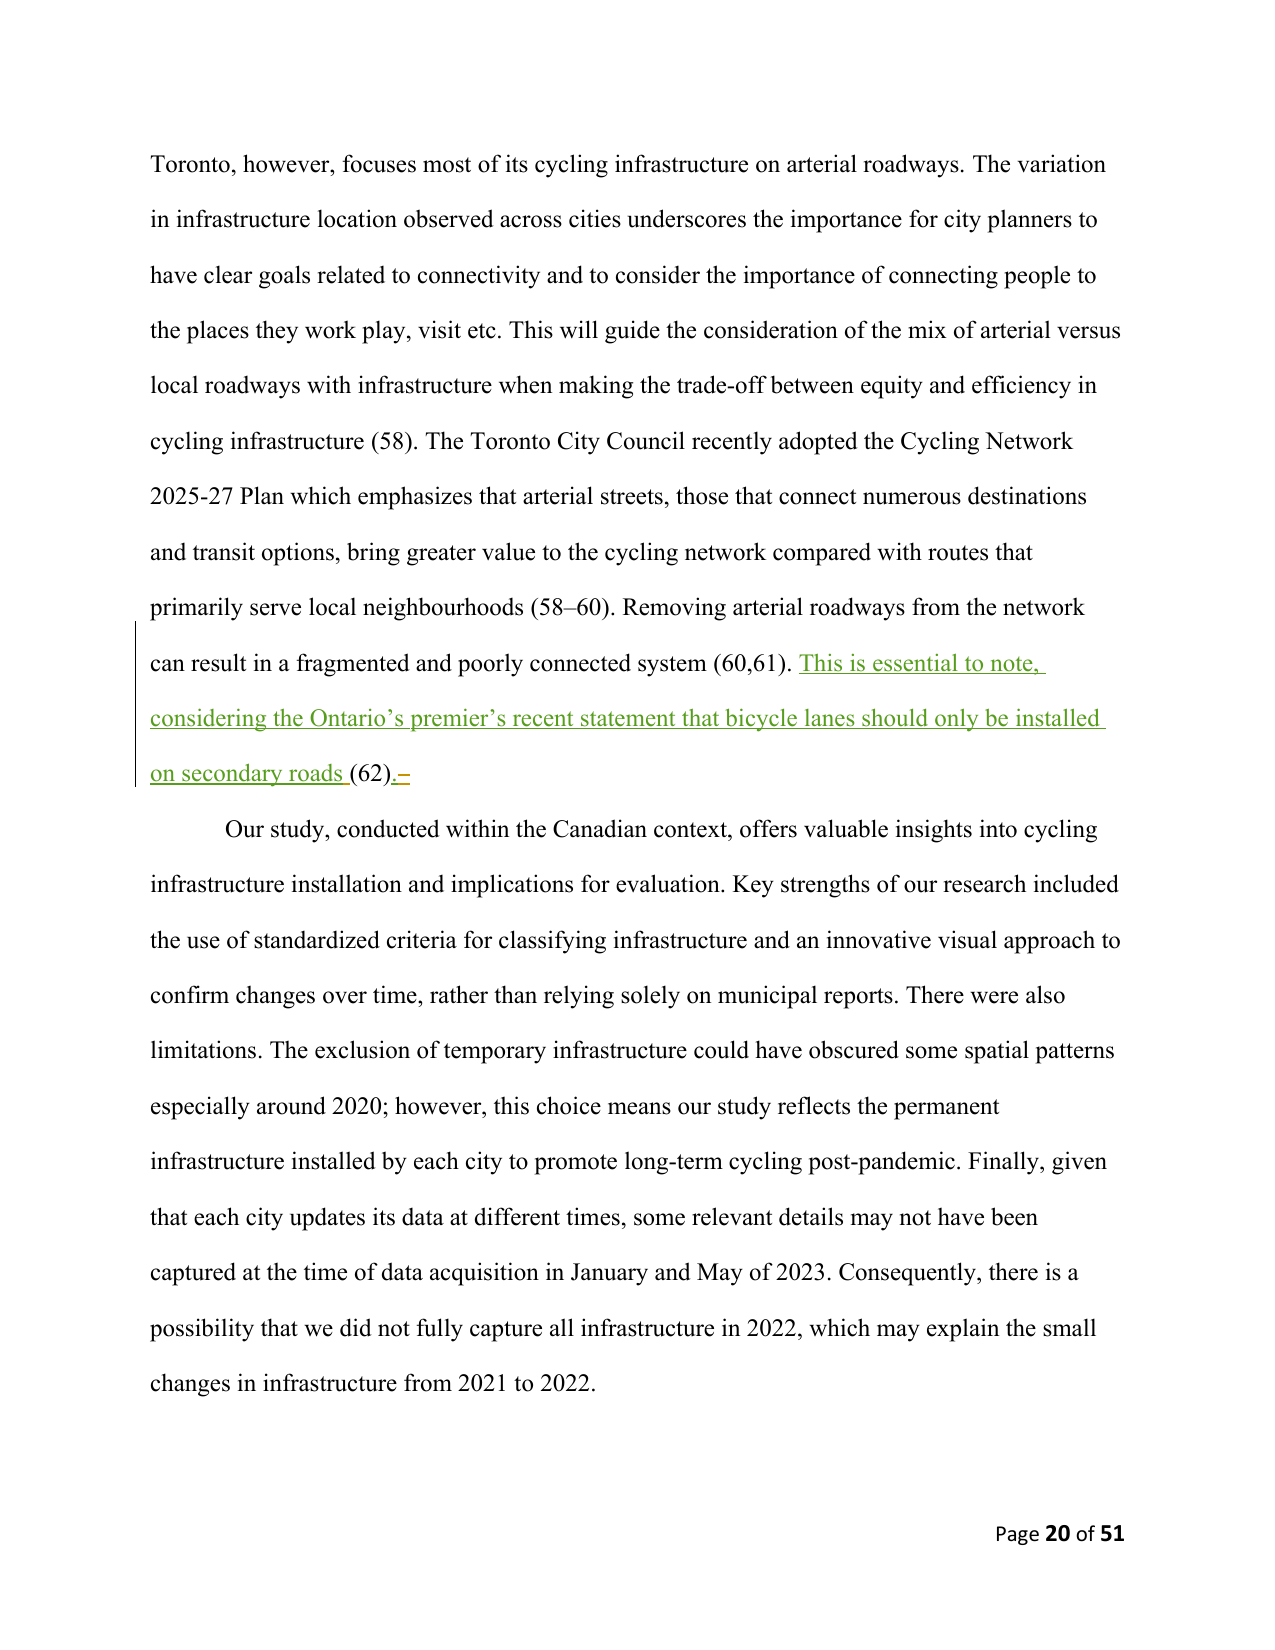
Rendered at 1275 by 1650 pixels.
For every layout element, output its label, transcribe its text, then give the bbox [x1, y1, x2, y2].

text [150, 150, 1125, 787]
text Our study, conducted within the Canadian context, offers valuable insights into cycling infrastructure installation and implications for evaluation. Key strengths of our research included the use of standardized criteria for classifying infrastructure and an innovative visual approach to confirm changes over time, rather than relying solely on municipal reports. There were also limitations. The exclusion of temporary infrastructure could have obscured some spatial patterns especially around 2020; however, this choice means our study reflects the permanent infrastructure installed by each city to promote long-term cycling post-pandemic. Finally, given that each city updates its data at different times, some relevant details may not have been captured at the time of data acquisition in January and May of 2023. Consequently, there is a possibility that we did not fully capture all infrastructure in 2022, which may explain the small changes in infrastructure from 2021 to 2022. [150, 815, 1125, 1397]
